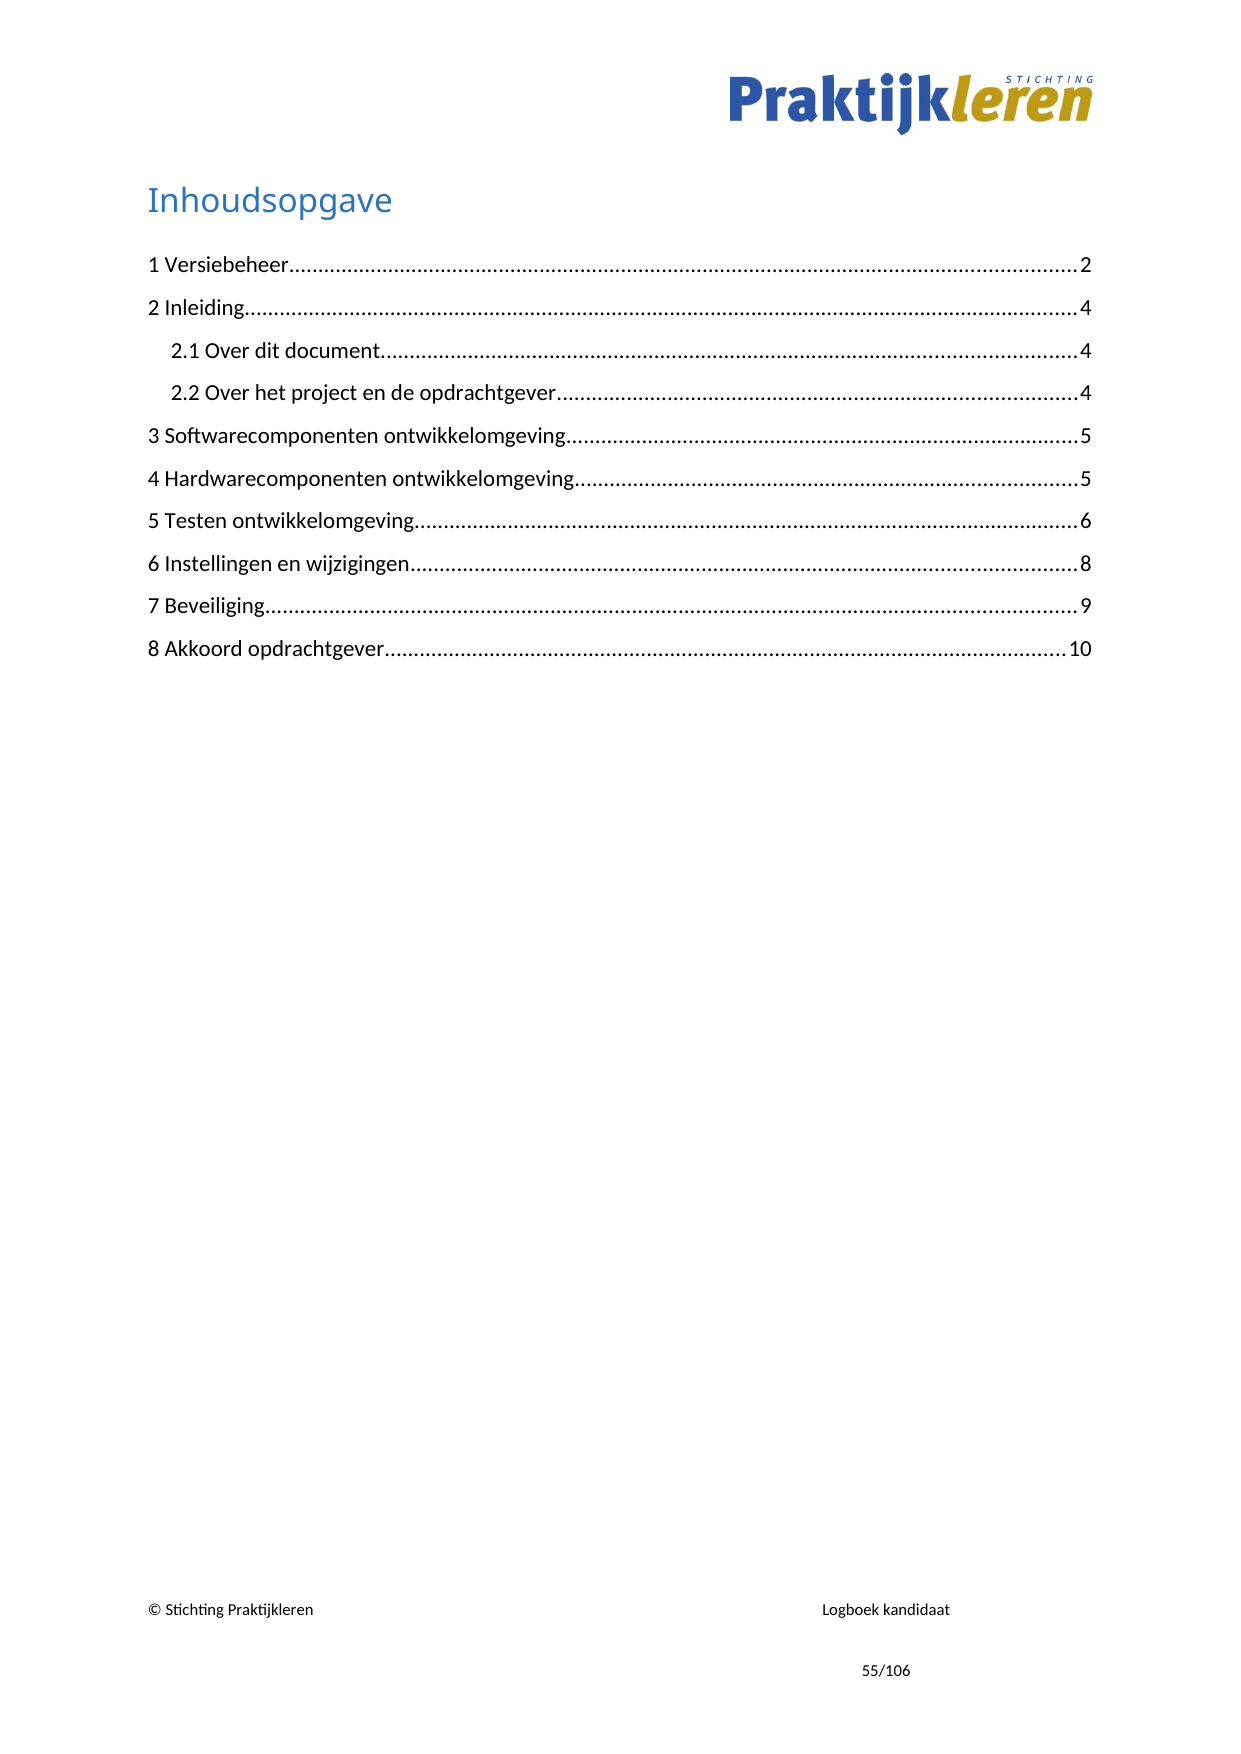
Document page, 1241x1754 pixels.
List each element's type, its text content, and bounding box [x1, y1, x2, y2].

text 5 Testen ontwikkelomgeving 6 [148, 506, 1093, 534]
text 1 Versiebeheer 2 [148, 251, 1093, 279]
text 8 Akkoord opdrachtgever 10 [148, 634, 1093, 662]
picture [730, 73, 1093, 135]
text 2.2 Over het project en de opdrachtgever 4 [171, 378, 1093, 406]
text 6 Instellingen en wijzigingen 8 [148, 549, 1093, 577]
text 7 Beveiliging 9 [148, 591, 1093, 619]
text 2 Inleiding 4 [148, 293, 1093, 321]
text 2.1 Over dit document 4 [171, 336, 1093, 364]
text 4 Hardwarecomponenten ontwikkelomgeving 5 [148, 464, 1093, 492]
text 3 Softwarecomponenten ontwikkelomgeving 5 [148, 421, 1093, 449]
text Inhoudsopgave [148, 177, 1093, 223]
